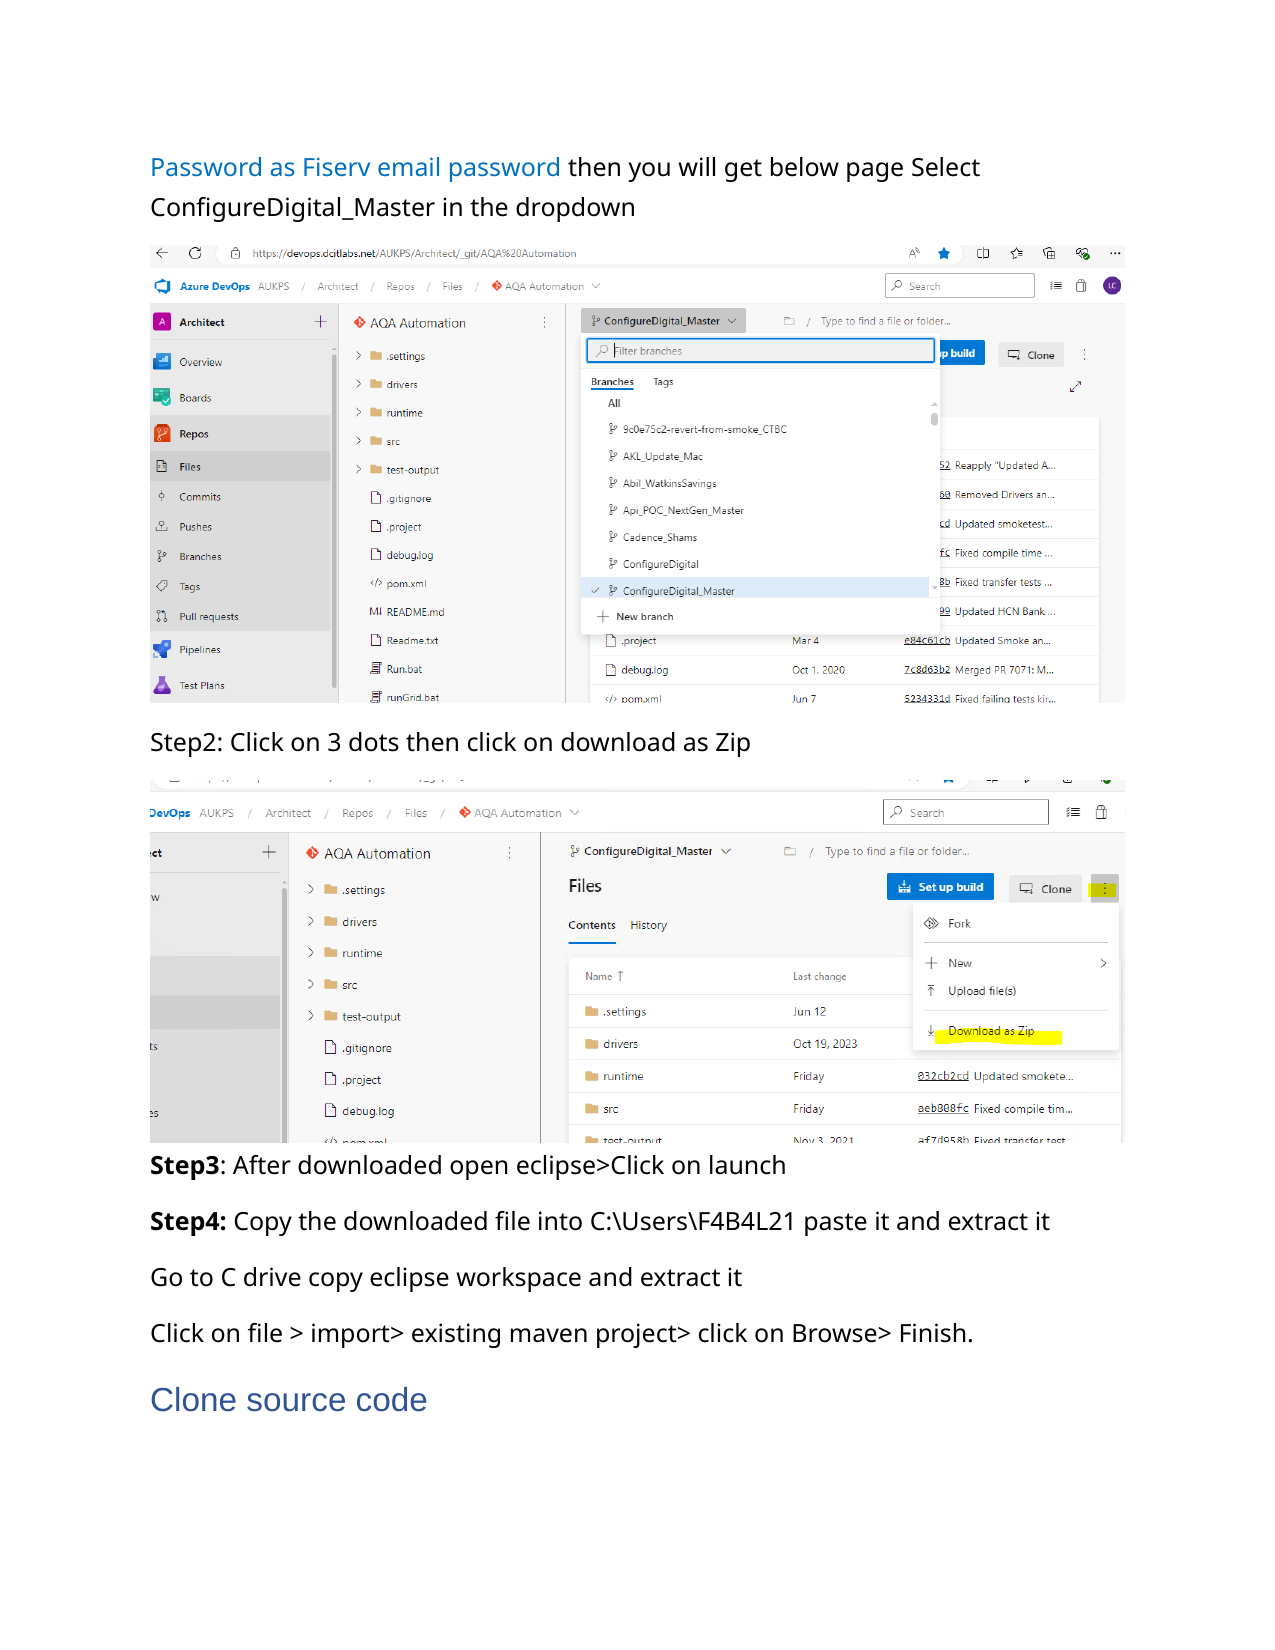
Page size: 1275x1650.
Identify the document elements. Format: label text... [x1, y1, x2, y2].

text Step3: After downloaded open eclipse>Click on launch [150, 1143, 1125, 1182]
text Step2: Click on 3 dots then click on download as Zip [150, 724, 1125, 759]
text Go to C drive copy eclipse workspace and extract it [150, 1260, 1125, 1294]
subtitle Clone source code [150, 1380, 1125, 1418]
picture [150, 245, 1125, 703]
text Click on file > import> existing maven project> click on Browse> Finish. [150, 1316, 1125, 1349]
text Step4: Copy the downloaded file into C:\Users\F4B4L21 paste it and extract it [150, 1204, 1125, 1238]
picture [150, 780, 1125, 1143]
text Password as Fiserv email password then you will get below page Select ConfigureDigital_Master in the dropdown [150, 150, 1125, 223]
